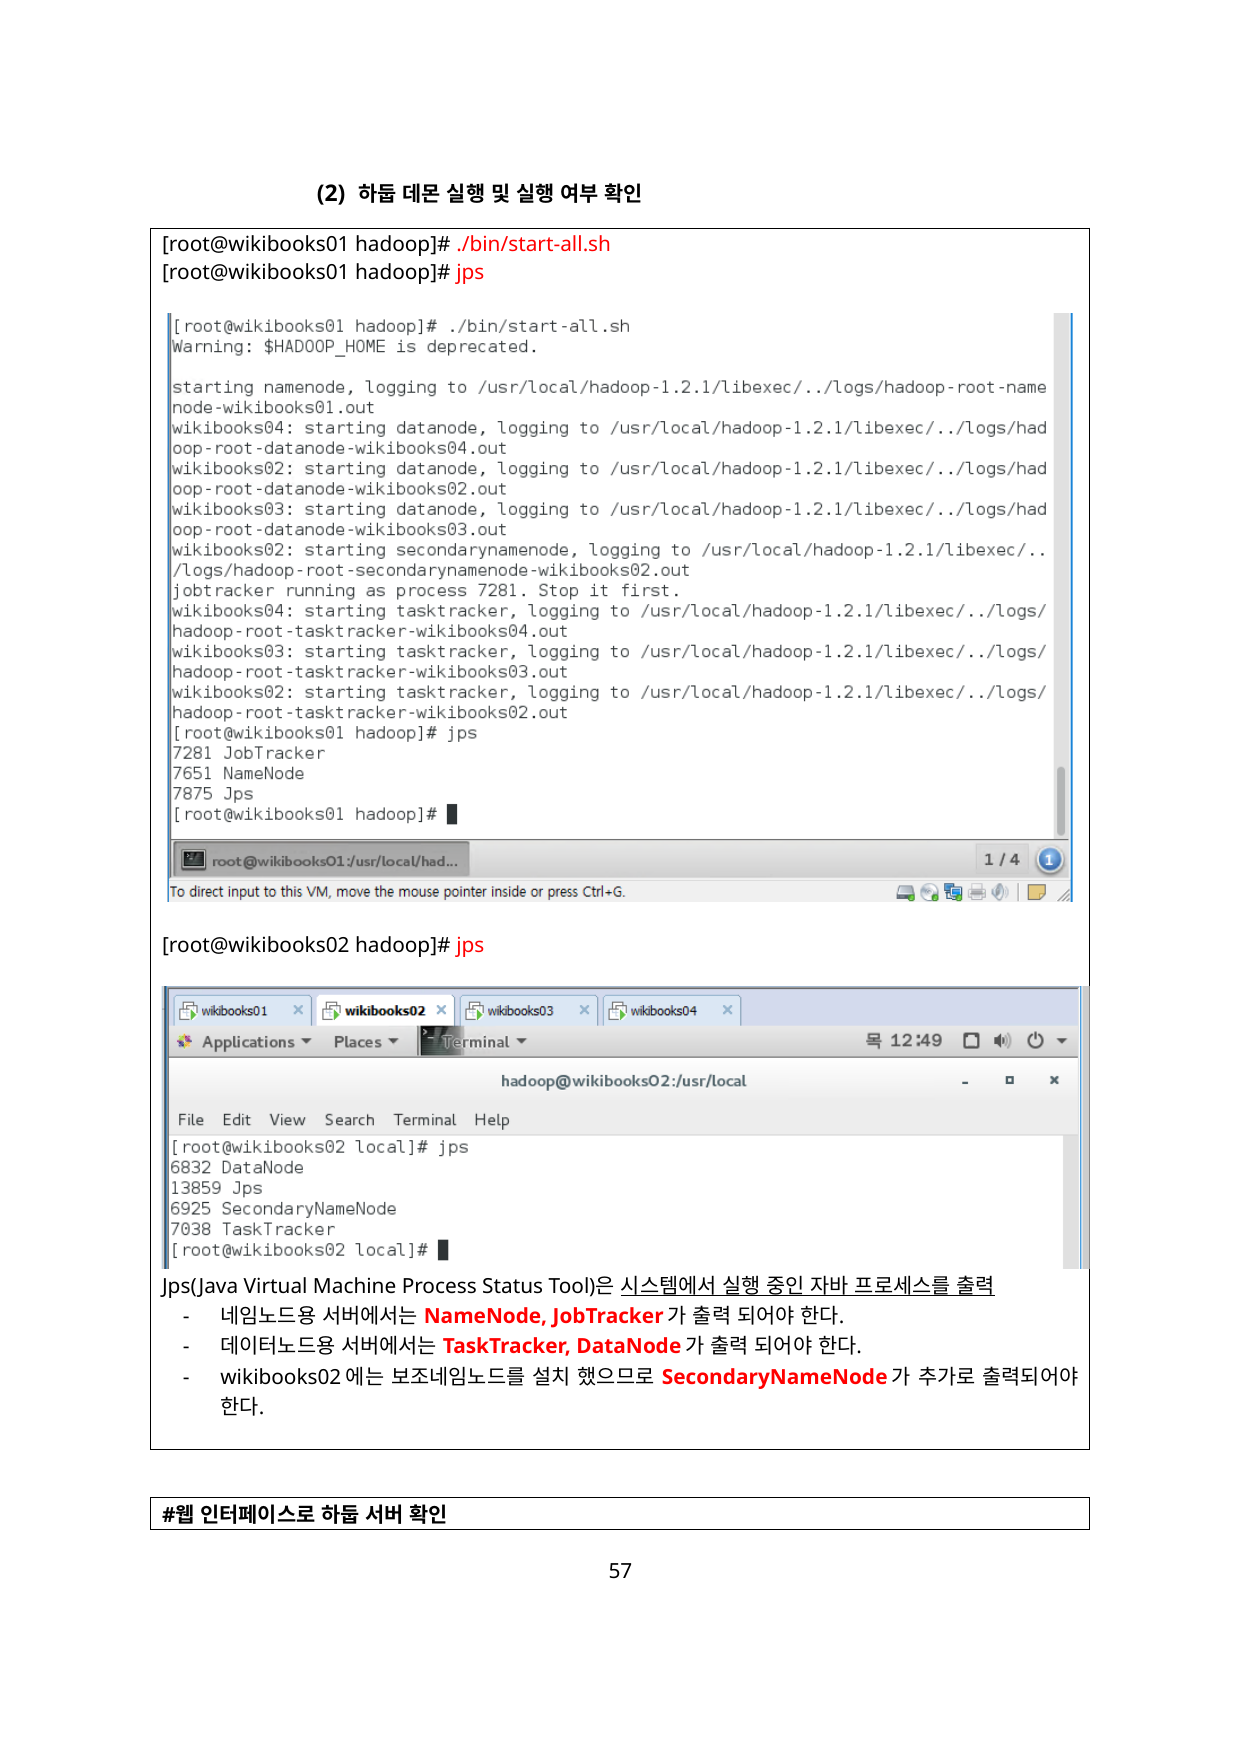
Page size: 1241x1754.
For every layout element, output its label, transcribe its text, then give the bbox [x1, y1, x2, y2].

picture [167, 313, 1073, 902]
table_header #웹 인터페이스로 하둡 서버 확인 [151, 1498, 1089, 1529]
picture [161, 986, 1090, 1269]
table_header [root@wikibooks01 hadoop]# ./bin/start-all.sh [root@wikibooks01 hadoop]# jps [root@wikibooks02 hadoop]# jps Jps(Java Virtual Machine Process Status Tool)은 시스템에서 실행 중인 자바 프로세스를 출력 네임노드용 서버에서는 NameNode, JobTracker가 출력 되어야 한다. 데이터노드용 서버에서는 TaskTracker, DataNode가 출력 되어야 한다. wikibooks02에는 보조네임노드를 설치 했으므로 SecondaryNameNode가 추가로 출력되어야 한다. [151, 229, 1089, 1449]
list 하둡 데몬 실행 및 실행 여부 확인 [317, 177, 1090, 208]
